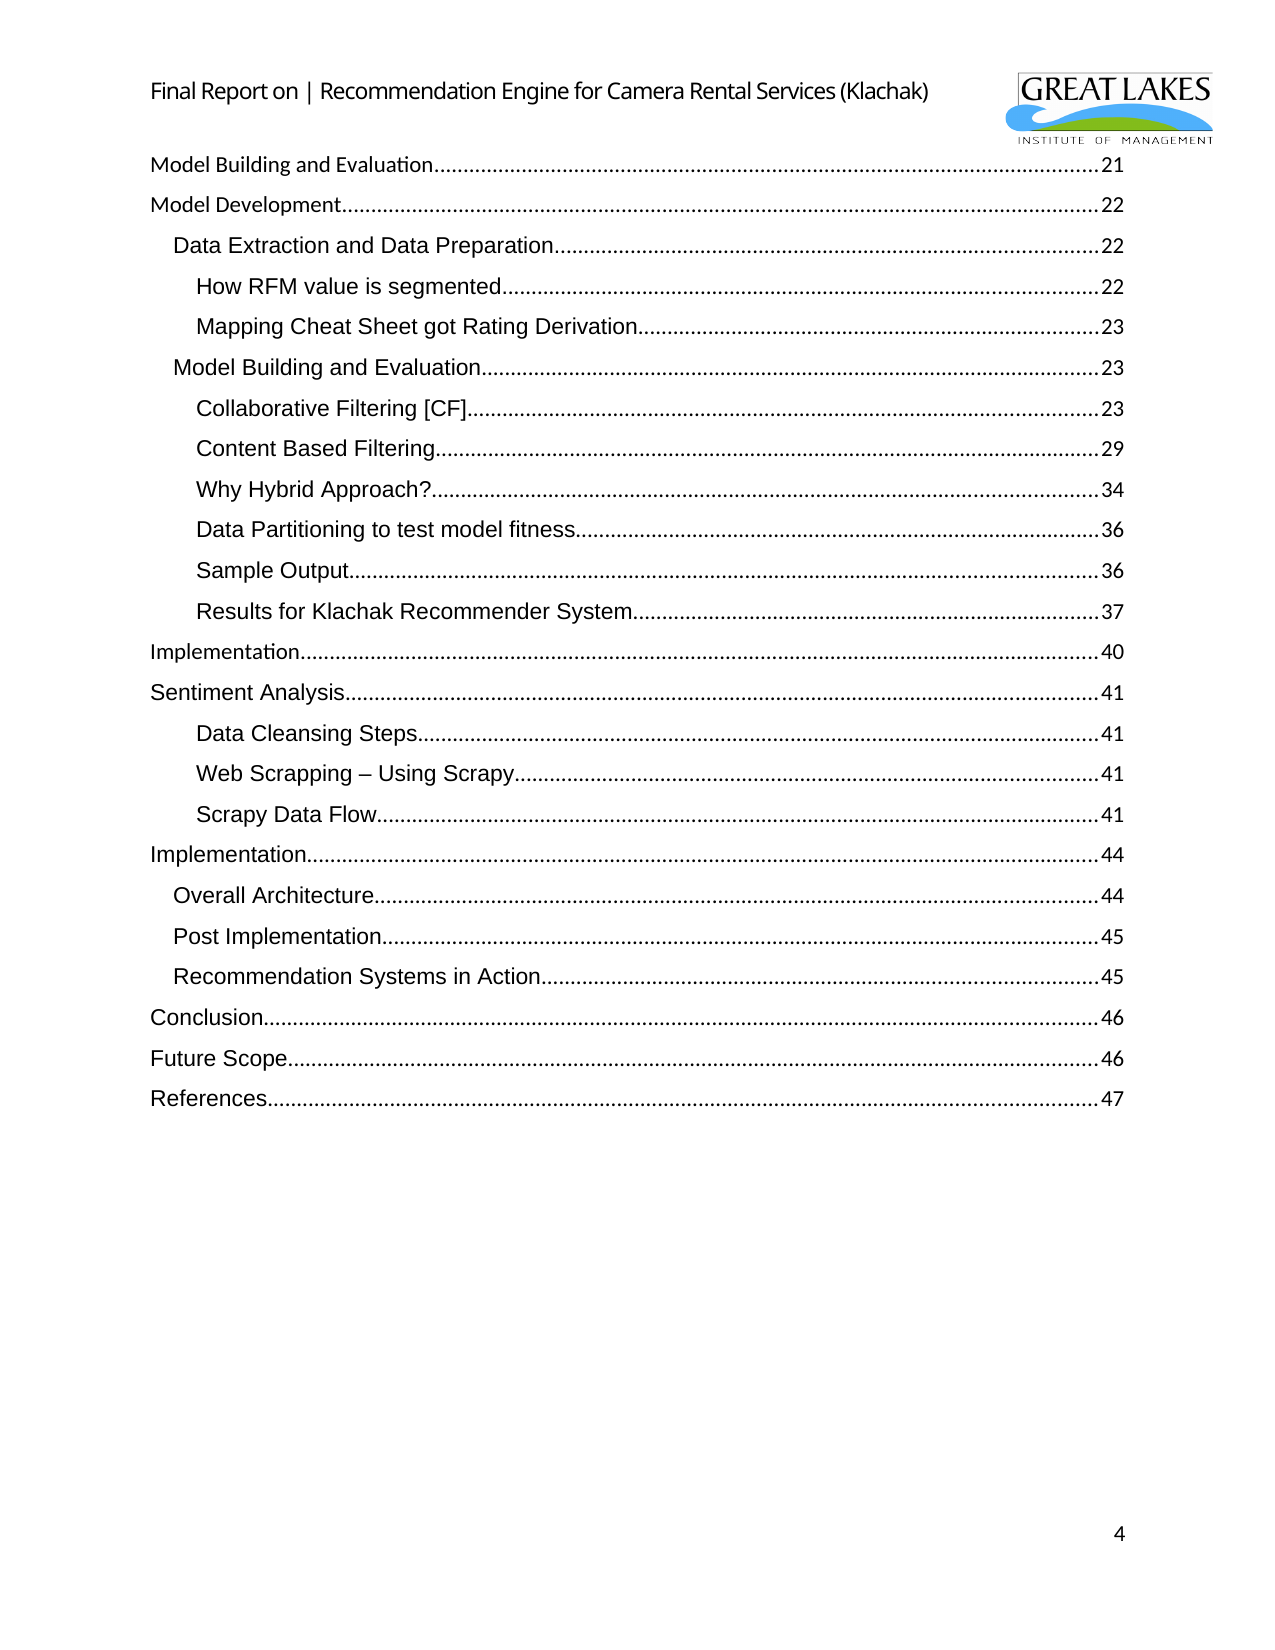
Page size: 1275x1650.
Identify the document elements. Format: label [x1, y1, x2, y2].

picture [1003, 72, 1213, 145]
